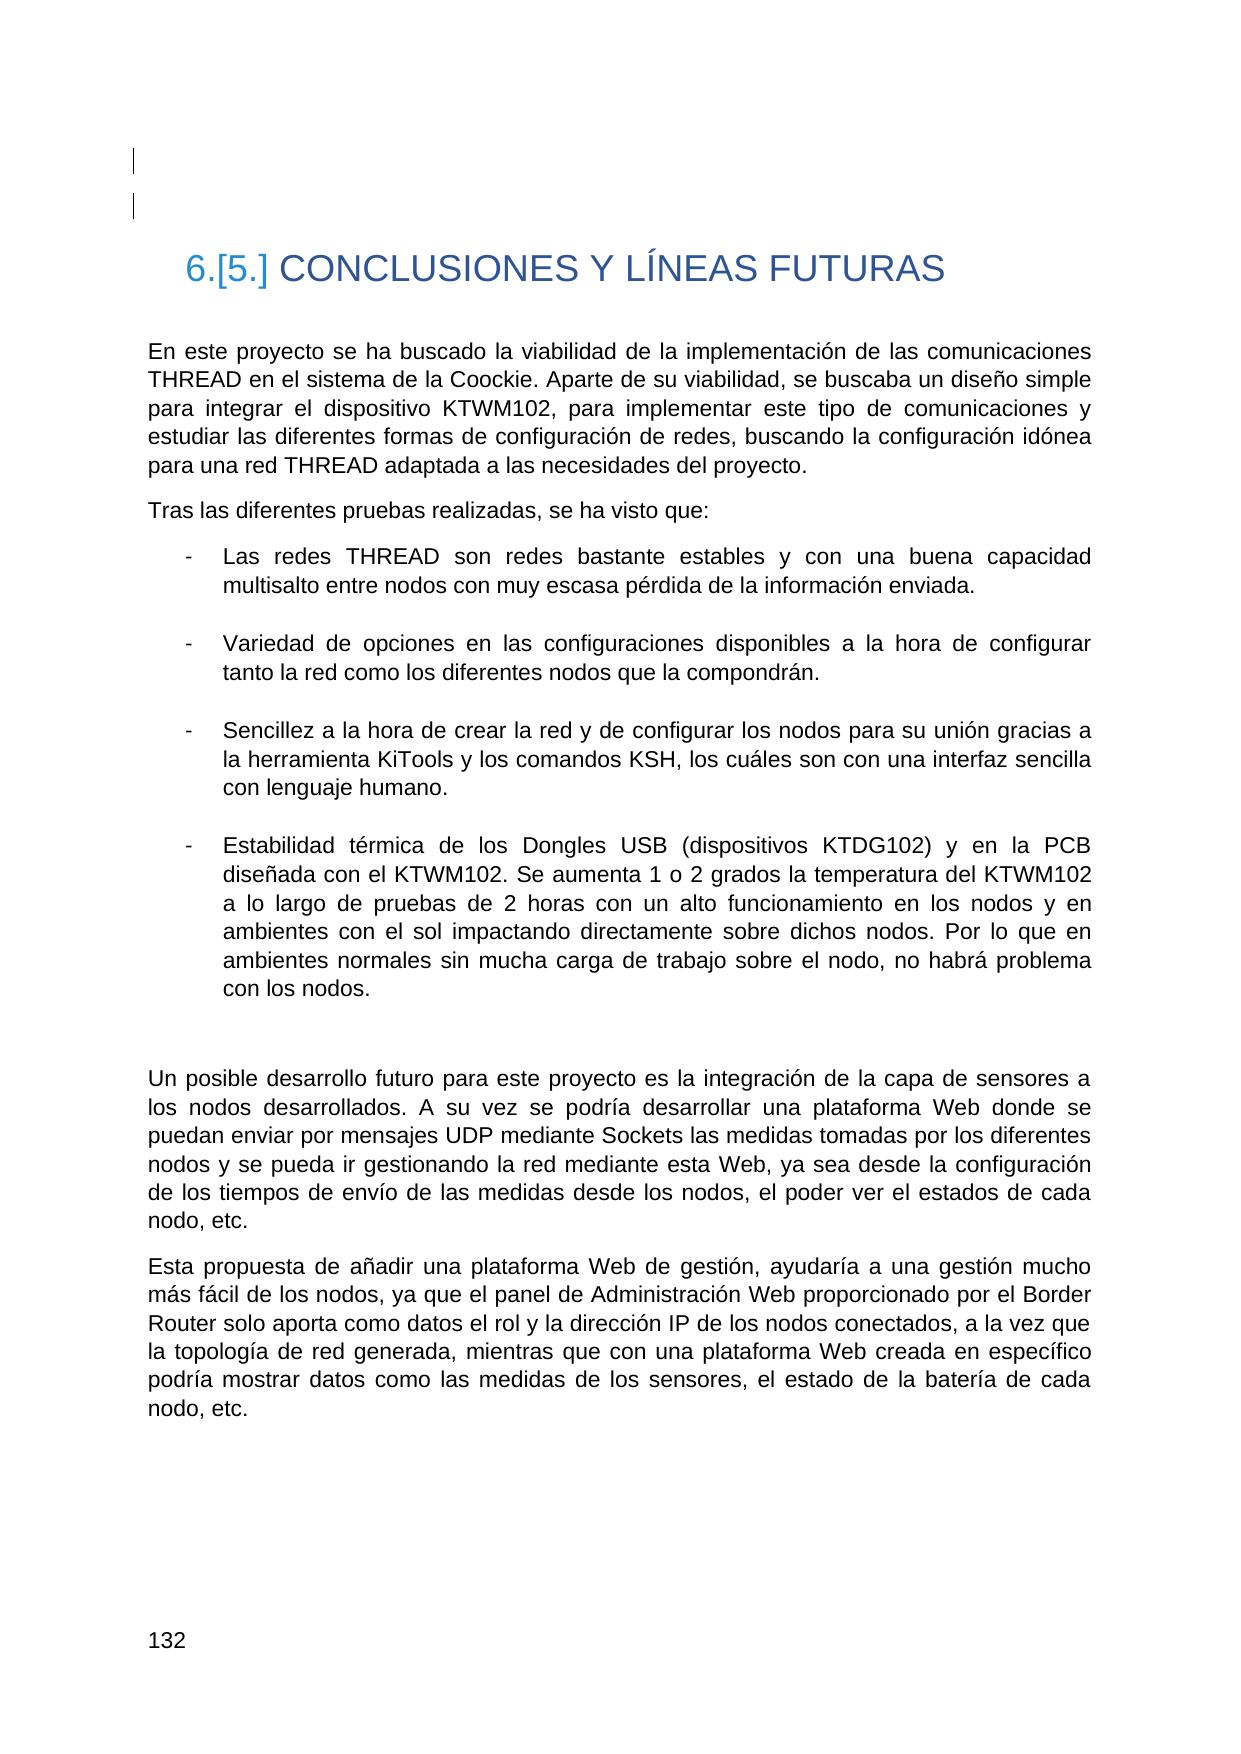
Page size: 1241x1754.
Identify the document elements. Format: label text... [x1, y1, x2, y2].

subtitle CONCLUSIONES Y LÍNEAS FUTURAS [185, 246, 1092, 289]
list Estabilidad térmica de los Dongles USB (dispositivos KTDG102) y en la PCB diseñada con el KTWM102. Se aumenta 1 o 2 grados la temperatura del KTWM102 a lo largo de pruebas de 2 horas con un alto funcionamiento en los nodos y en ambientes con el sol impactando directamente sobre dichos nodos. Por lo que en ambientes normales sin mucha carga de trabajo sobre el nodo, no habrá problema con los nodos. [185, 831, 1092, 1001]
text En este proyecto se ha buscado la viabilidad de la implementación de las comunicaciones THREAD en el sistema de la Coockie. Aparte de su viabilidad, se buscaba un diseño simple para integrar el dispositivo KTWM102, para implementar este tipo de comunicaciones y estudiar las diferentes formas de configuración de redes, buscando la configuración idónea para una red THREAD adaptada a las necesidades del proyecto. [148, 338, 1092, 478]
list Las redes THREAD son redes bastante estables y con una buena capacidad multisalto entre nodos con muy escasa pérdida de la información enviada. [185, 542, 1092, 598]
text Tras las diferentes pruebas realizadas, se ha visto que: [148, 497, 1092, 523]
text Esta propuesta de añadir una plataforma Web de gestión, ayudaría a una gestión mucho más fácil de los nodos, ya que el panel de Administración Web proporcionado por el Border Router solo aporta como datos el rol y la dirección IP de los nodos conectados, a la vez que la topología de red generada, mientras que con una plataforma Web creada en específico podría mostrar datos como las medidas de los sensores, el estado de la batería de cada nodo, etc. [148, 1253, 1092, 1421]
list Variedad de opciones en las configuraciones disponibles a la hora de configurar tanto la red como los diferentes nodos que la compondrán. [185, 629, 1092, 685]
text Un posible desarrollo futuro para este proyecto es la integración de la capa de sensores a los nodos desarrollados. A su vez se podría desarrollar una plataforma Web donde se puedan enviar por mensajes UDP mediante Sockets las medidas tomadas por los diferentes nodos y se pueda ir gestionando la red mediante esta Web, ya sea desde la configuración de los tiempos de envío de las medidas desde los nodos, el poder ver el estados de cada nodo, etc. [148, 1065, 1092, 1234]
list Sencillez a la hora de crear la red y de configurar los nodos para su unión gracias a la herramienta KiTools y los comandos KSH, los cuáles son con una interfaz sencilla con lenguaje humano. [185, 716, 1092, 801]
